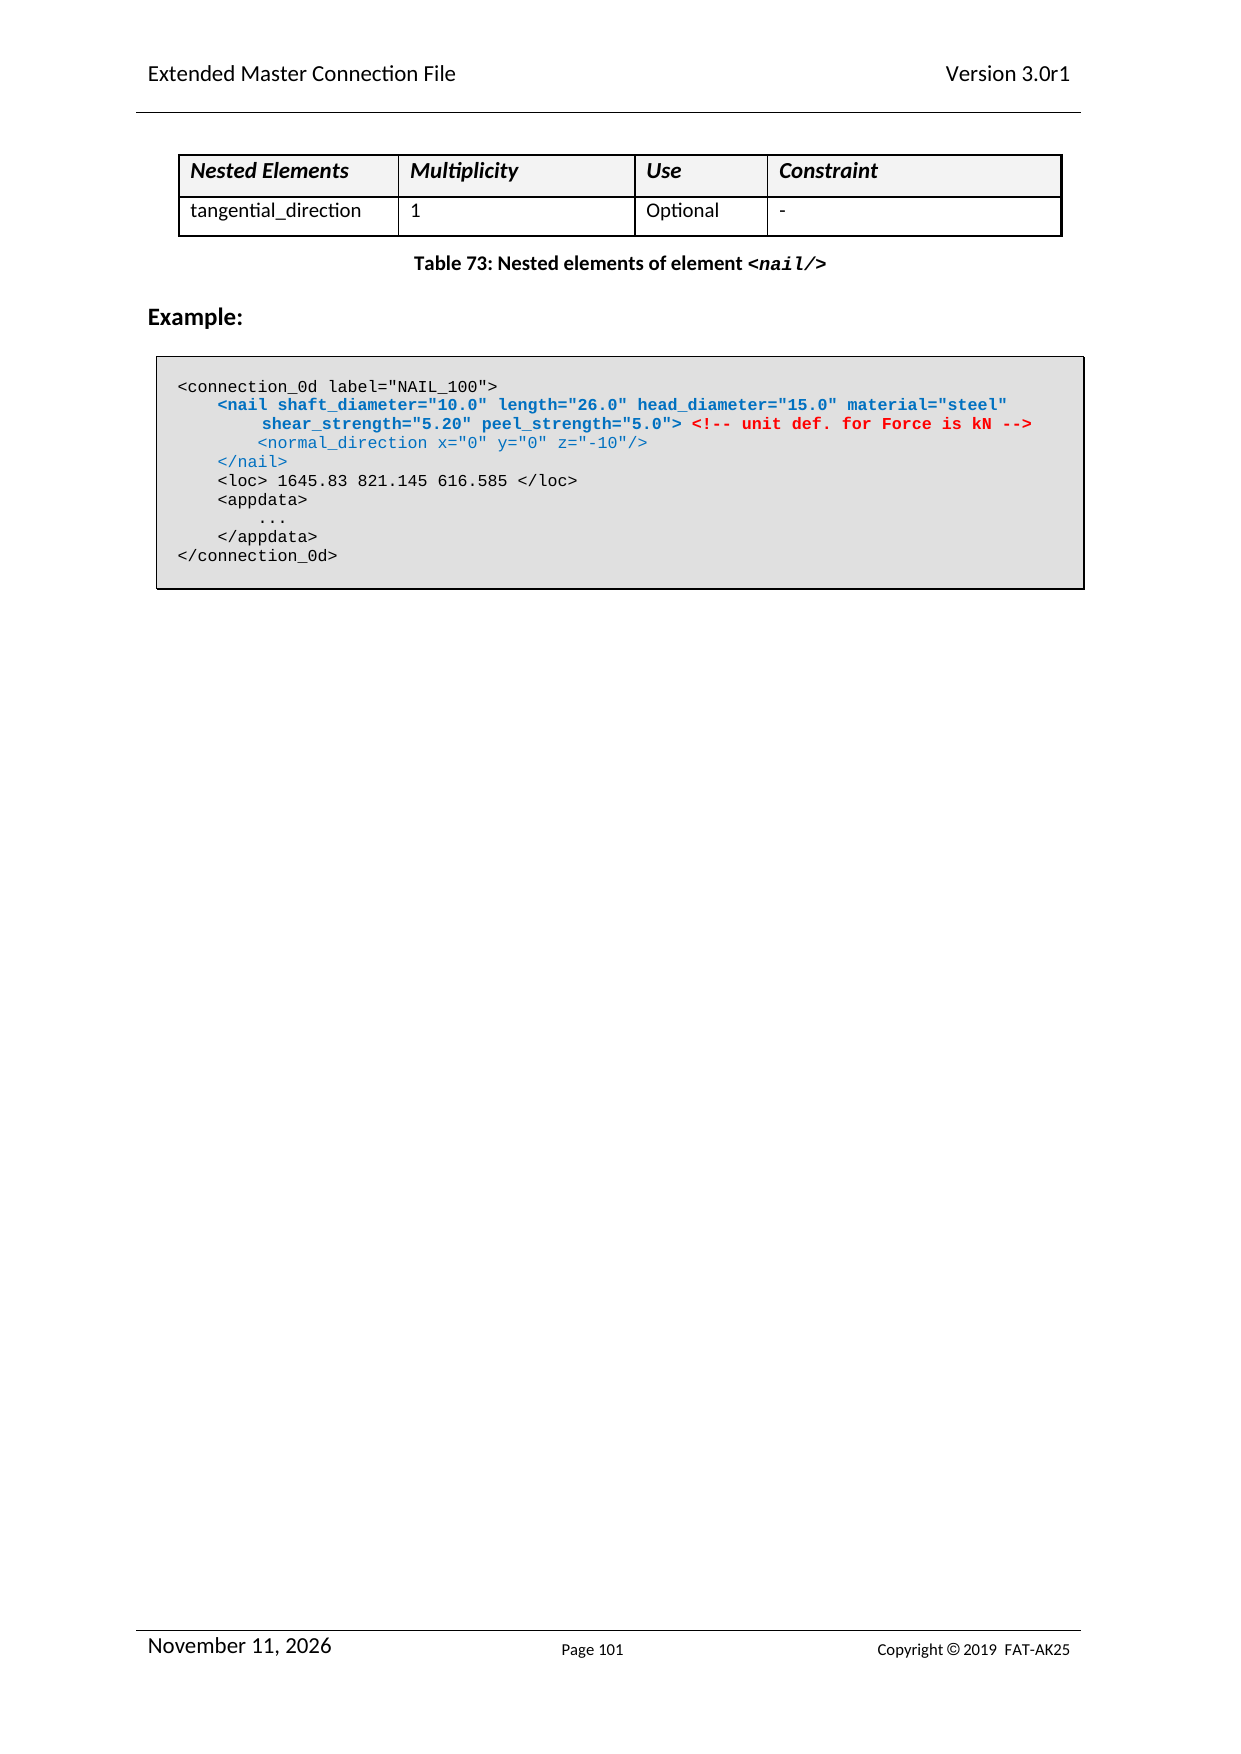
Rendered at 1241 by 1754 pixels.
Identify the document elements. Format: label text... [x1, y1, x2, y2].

text <loc> 1645.83 821.145 616.585 </loc> [157, 469, 1083, 488]
text </connection_0d> [157, 545, 1083, 563]
text <connection_0d label="NAIL_100"> [157, 375, 1083, 394]
text ... [157, 507, 1083, 526]
text <appdata> [157, 488, 1083, 507]
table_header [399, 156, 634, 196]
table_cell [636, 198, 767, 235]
text Example: [148, 301, 1092, 331]
text Table 73: Nested elements of element <nail/> [148, 250, 1092, 276]
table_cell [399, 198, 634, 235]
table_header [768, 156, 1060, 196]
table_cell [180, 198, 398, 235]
text </appdata> [157, 526, 1083, 545]
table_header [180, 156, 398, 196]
text <normal_direction x="0" y="0" z="-10"/> [157, 432, 1083, 450]
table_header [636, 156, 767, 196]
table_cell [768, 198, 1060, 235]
text <nail shaft_diameter="10.0" length="26.0" head_diameter="15.0" material="steel" shear_strength="5.20" peel_strength="5.0"> <!-- unit def. for Force is kN --> [157, 394, 1083, 432]
text </nail> [157, 450, 1083, 469]
